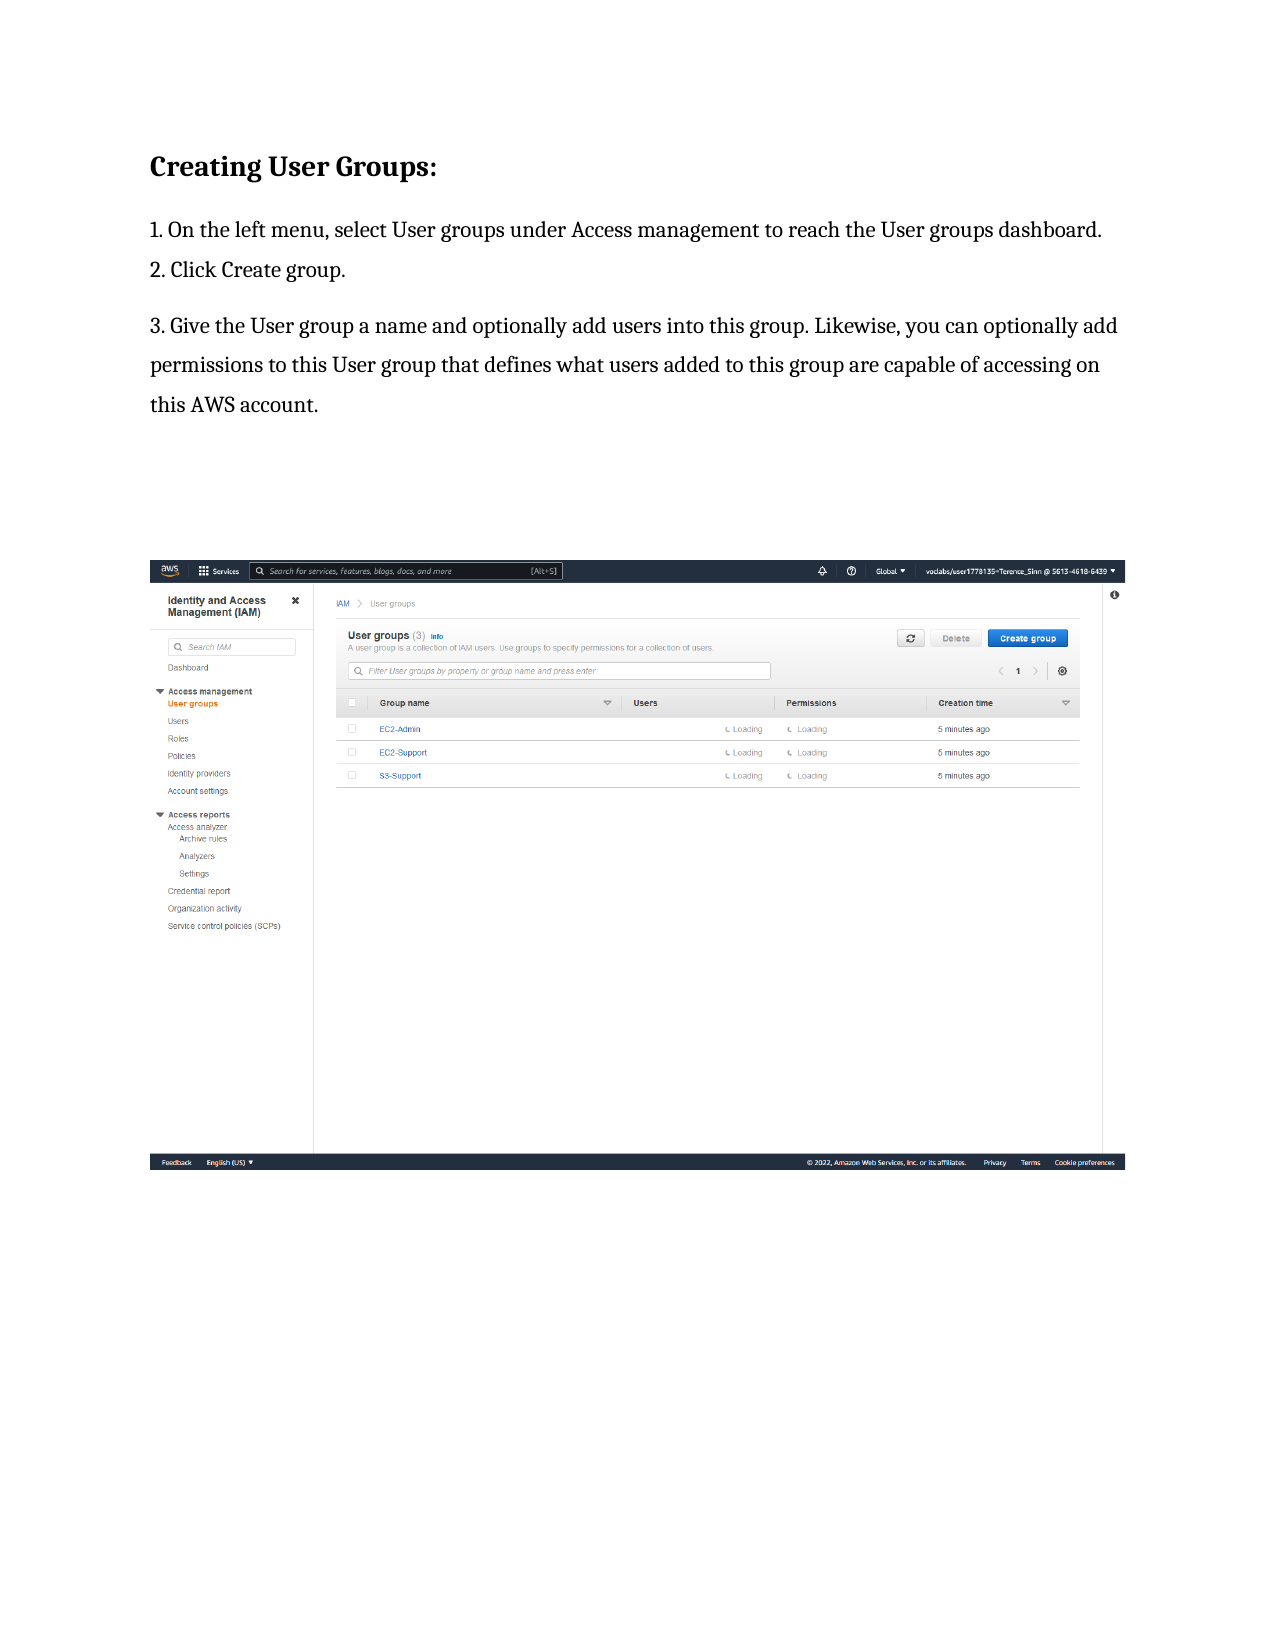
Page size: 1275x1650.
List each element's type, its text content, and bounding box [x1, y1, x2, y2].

picture [150, 560, 1125, 1170]
text 1. On the left menu, select User groups under Access management to reach the User groups dashboard. 2. Click Create group. [150, 217, 1125, 283]
text Creating User Groups: [150, 150, 1125, 183]
text 3. Give the User group a name and optionally add users into this group. Likewise, you can optionally add permissions to this User group that defines what users added to this group are capable of accessing on this AWS account. [150, 313, 1125, 418]
